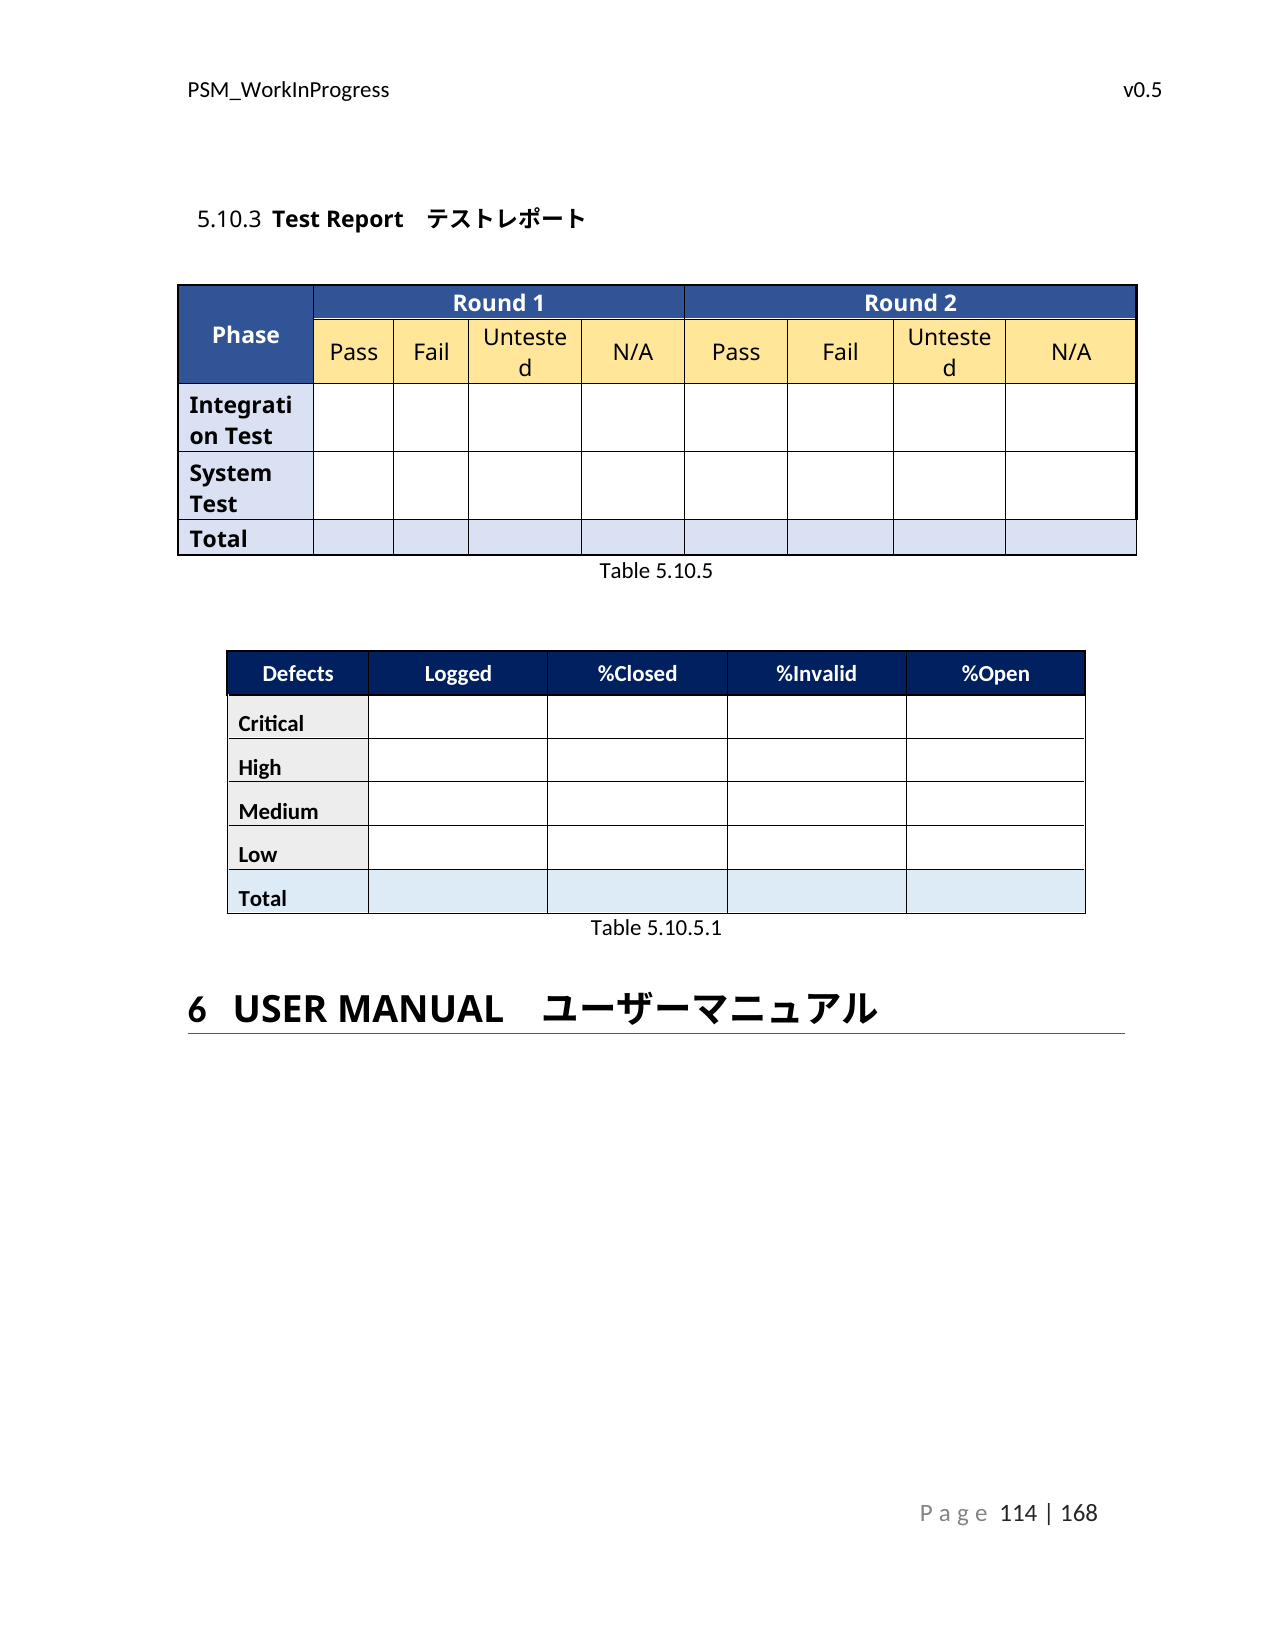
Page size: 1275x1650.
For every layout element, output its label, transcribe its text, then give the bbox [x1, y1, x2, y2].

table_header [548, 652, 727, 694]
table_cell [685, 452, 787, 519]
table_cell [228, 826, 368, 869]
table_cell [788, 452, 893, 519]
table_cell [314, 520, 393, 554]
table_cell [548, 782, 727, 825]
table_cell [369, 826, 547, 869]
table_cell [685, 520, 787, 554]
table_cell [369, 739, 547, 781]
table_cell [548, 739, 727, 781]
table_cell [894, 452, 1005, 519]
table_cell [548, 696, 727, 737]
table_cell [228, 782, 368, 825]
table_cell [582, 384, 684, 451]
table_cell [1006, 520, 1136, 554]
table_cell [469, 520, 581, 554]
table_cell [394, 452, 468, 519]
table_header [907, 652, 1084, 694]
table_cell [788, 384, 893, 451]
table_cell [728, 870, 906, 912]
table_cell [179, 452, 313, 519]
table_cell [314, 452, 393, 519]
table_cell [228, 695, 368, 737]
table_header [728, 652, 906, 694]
text Table 5.10.5.1 [187, 913, 1125, 941]
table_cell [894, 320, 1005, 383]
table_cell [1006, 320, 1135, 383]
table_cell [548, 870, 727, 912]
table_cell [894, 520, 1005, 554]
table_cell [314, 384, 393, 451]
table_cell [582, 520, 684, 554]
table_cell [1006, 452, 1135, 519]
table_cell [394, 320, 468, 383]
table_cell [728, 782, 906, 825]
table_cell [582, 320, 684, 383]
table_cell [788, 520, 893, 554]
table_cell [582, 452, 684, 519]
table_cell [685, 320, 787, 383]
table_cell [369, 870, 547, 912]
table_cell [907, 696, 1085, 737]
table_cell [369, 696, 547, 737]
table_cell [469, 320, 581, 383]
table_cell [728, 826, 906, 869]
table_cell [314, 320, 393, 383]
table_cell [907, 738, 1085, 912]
subtitle Test Report テストレポート [197, 201, 1125, 234]
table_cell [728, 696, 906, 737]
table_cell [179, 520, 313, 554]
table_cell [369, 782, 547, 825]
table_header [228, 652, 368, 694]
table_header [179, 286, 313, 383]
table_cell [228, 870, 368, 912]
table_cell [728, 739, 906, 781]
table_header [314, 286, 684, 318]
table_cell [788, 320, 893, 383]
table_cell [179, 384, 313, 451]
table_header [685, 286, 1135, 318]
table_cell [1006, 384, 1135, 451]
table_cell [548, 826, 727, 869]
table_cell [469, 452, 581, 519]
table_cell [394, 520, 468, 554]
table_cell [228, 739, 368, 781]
text Table 5.10.5 [187, 556, 1125, 584]
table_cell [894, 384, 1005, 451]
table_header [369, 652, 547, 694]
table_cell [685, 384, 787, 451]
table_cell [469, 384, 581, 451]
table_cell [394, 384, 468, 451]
subtitle USER MANUAL ユーザーマニュアル [187, 979, 1125, 1034]
